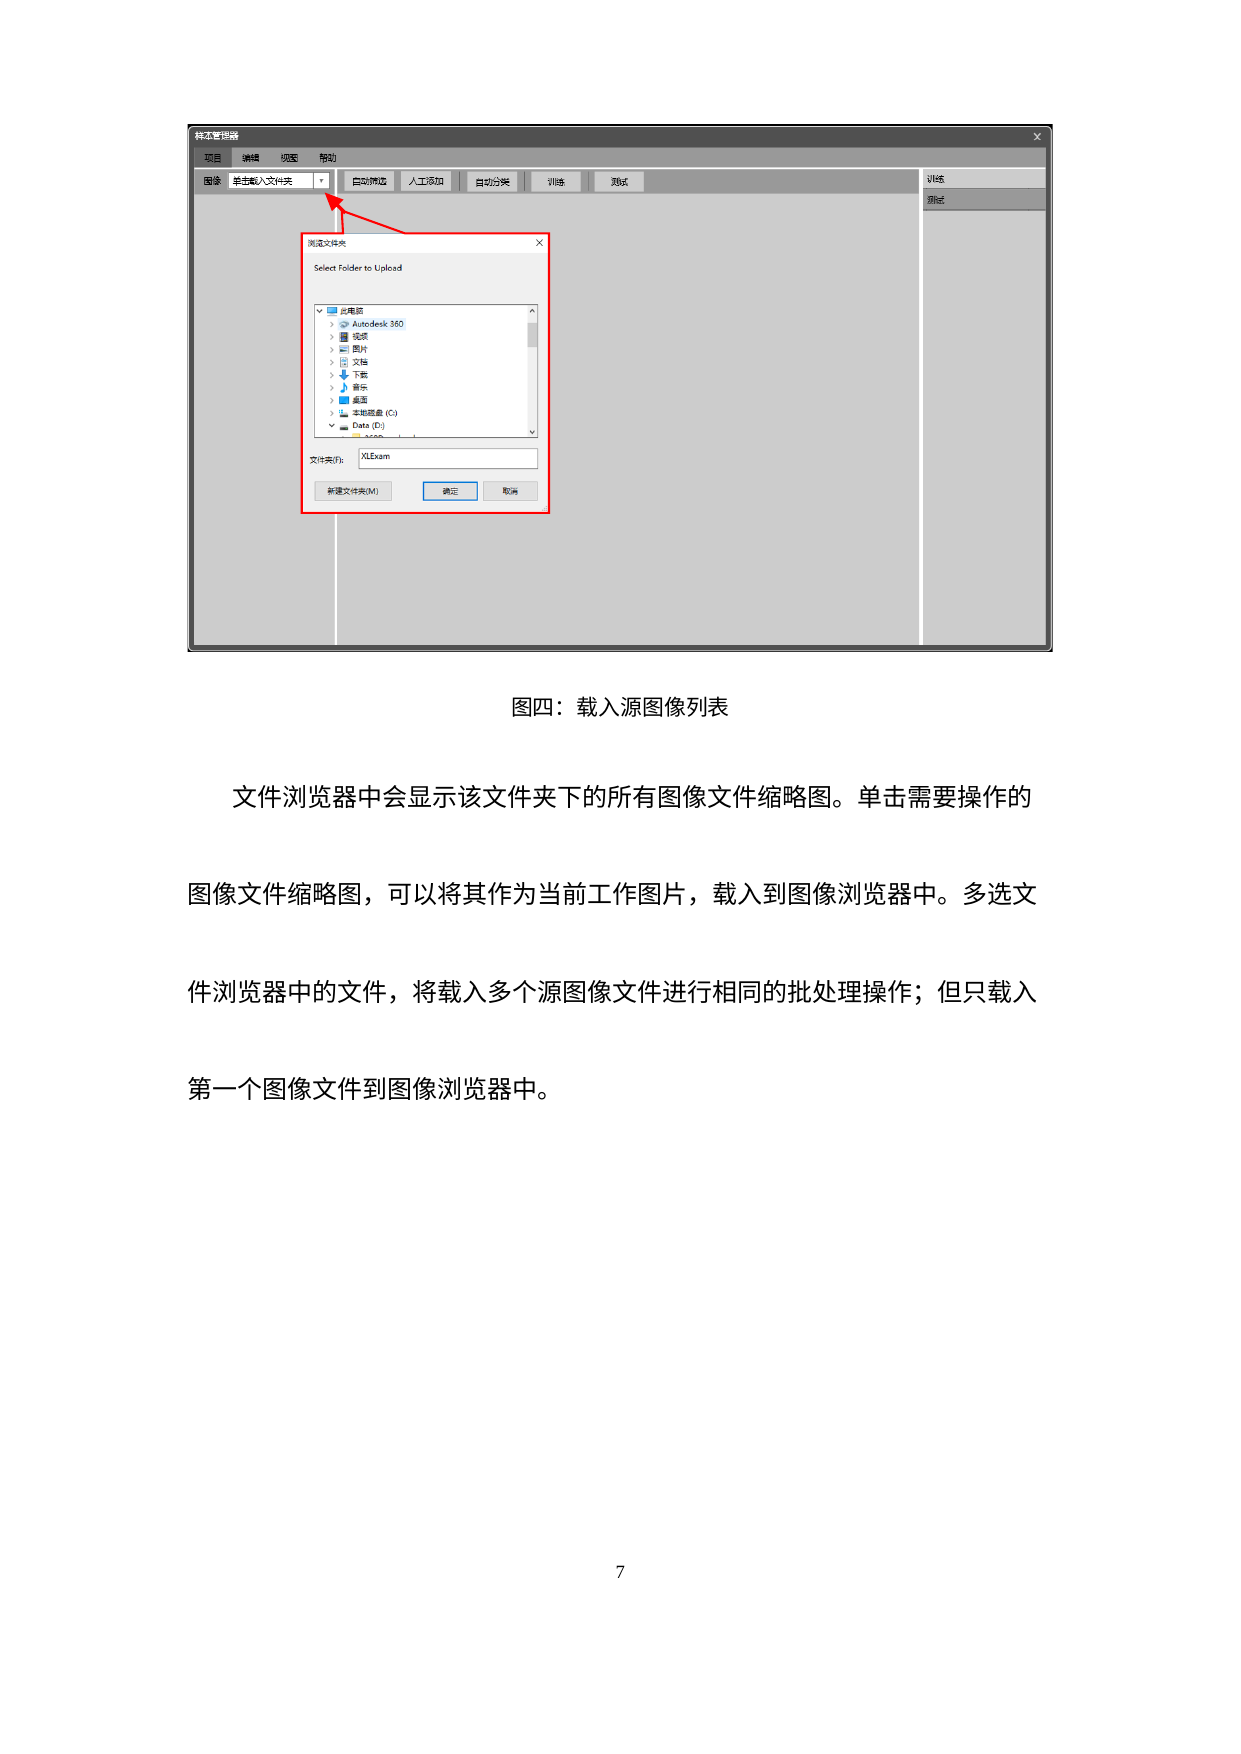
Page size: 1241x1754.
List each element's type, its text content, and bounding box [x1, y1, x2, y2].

list 文件浏览器中会显示该文件夹下的所有图像文件缩略图。单击需要操作的图像文件缩略图，可以将其作为当前工作图片，载入到图像浏览器中。多选文件浏览器中的文件，将载入多个源图像文件进行相同的批处理操作；但只载入第一个图像文件到图像浏览器中。 [187, 763, 1053, 1121]
picture [187, 124, 1053, 652]
text 图四：载入源图像列表 [187, 690, 1053, 722]
